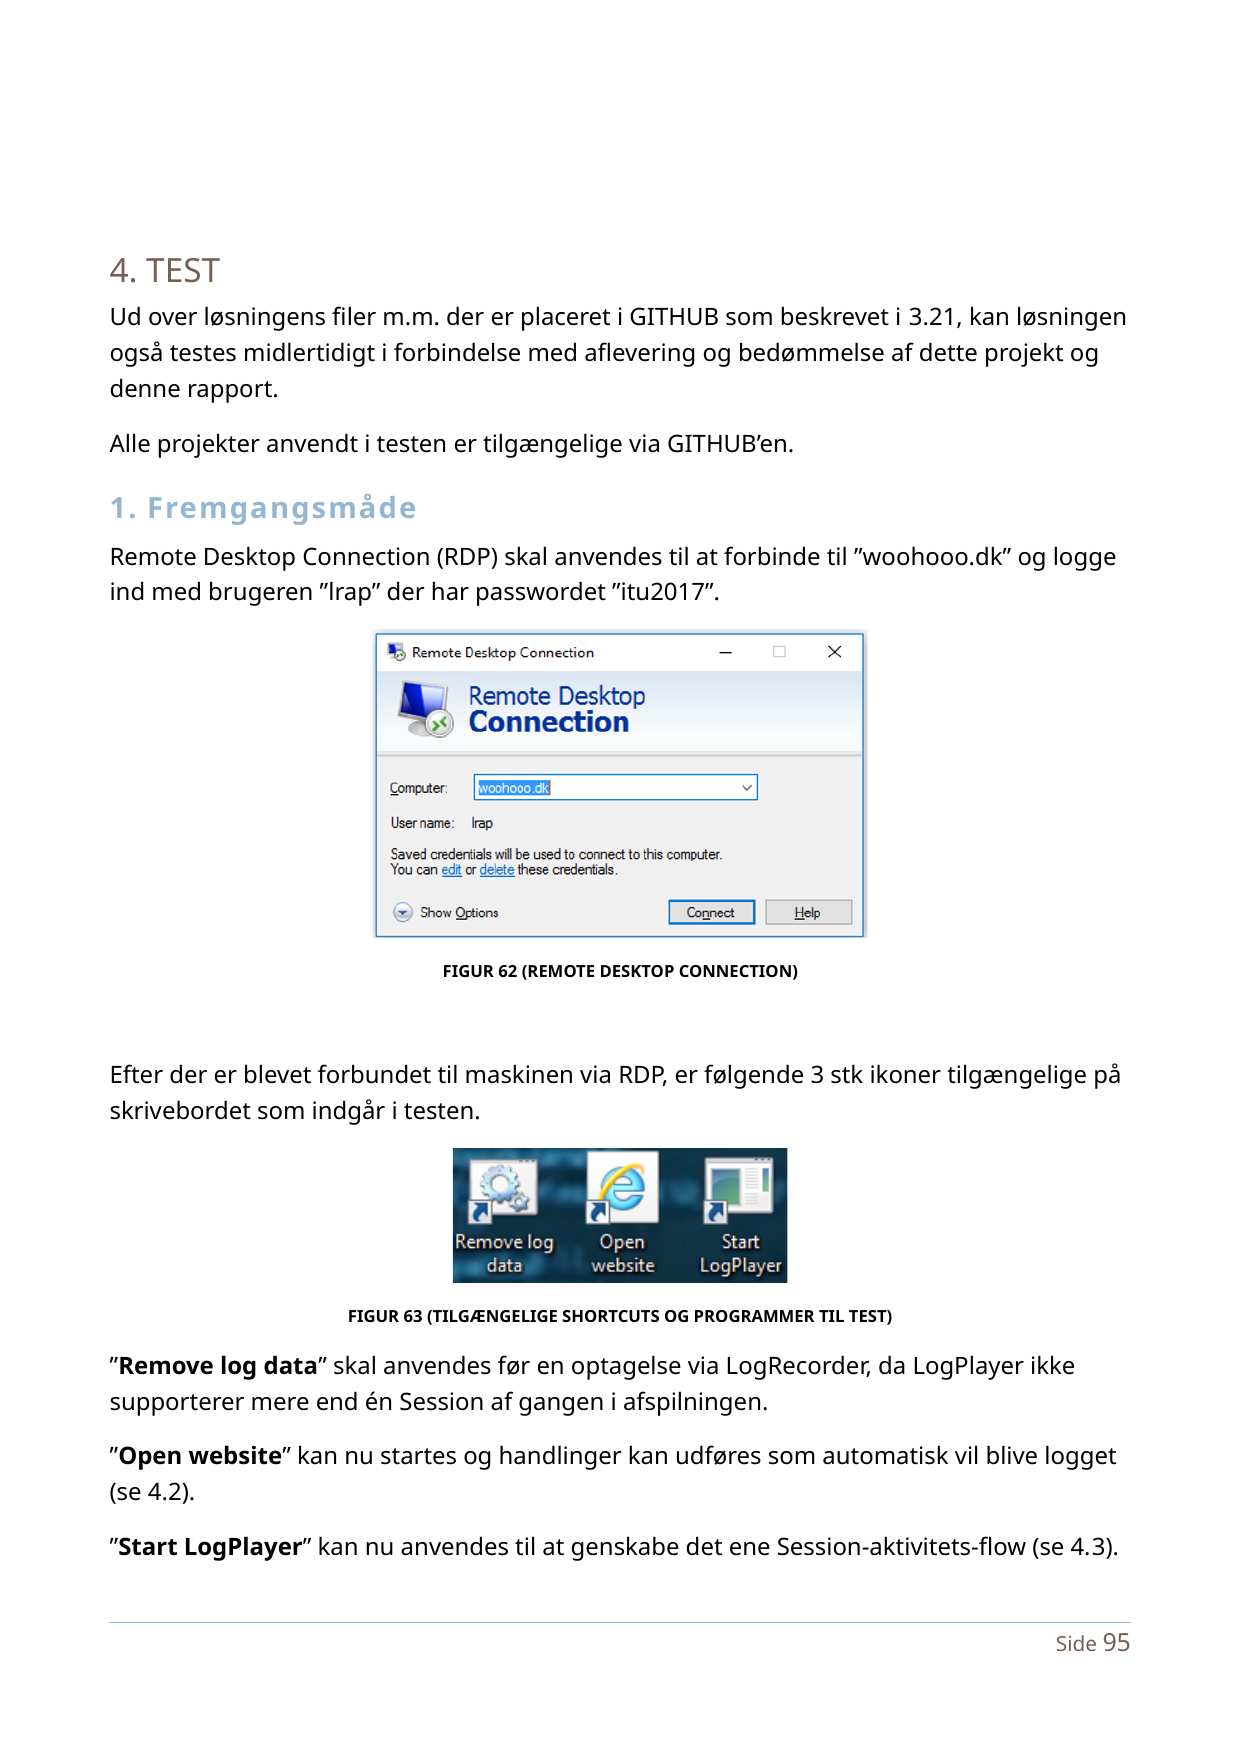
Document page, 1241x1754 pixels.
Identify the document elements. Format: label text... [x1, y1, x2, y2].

text ”Start LogPlayer” kan nu anvendes til at genskabe det ene Session-aktivitets-flow (se 4.3). [109, 1529, 1131, 1562]
picture [372, 629, 868, 938]
text Alle projekter anvendt i testen er tilgængelige via GITHUB’en. [109, 426, 1131, 459]
text ”Remove log data” skal anvendes før en optagelse via LogRecorder, da LogPlayer ikke supporterer mere end én Session af gangen i afspilningen. [109, 1348, 1131, 1417]
text Efter der er blevet forbundet til maskinen via RDP, er følgende 3 stk ikoner tilgængelige på skrivebordet som indgår i testen. [109, 1058, 1131, 1126]
text ”Open website” kan nu startes og handlinger kan udføres som automatisk vil blive logget (se 4.2). [109, 1439, 1131, 1507]
text Ud over løsningens filer m.m. der er placeret i GITHUB som beskrevet i 3.21, kan løsningen også testes midlertidigt i forbindelse med aflevering og bedømmelse af dette projekt og denne rapport. [109, 300, 1131, 404]
subtitle Fremgangsmåde [109, 487, 1131, 527]
text Remote Desktop Connection (RDP) skal anvendes til at forbinde til ”woohooo.dk” og logge ind med brugeren ”lrap” der har passwordet ”itu2017”. [109, 539, 1131, 608]
text Figur 62 (Remote desktop connection) [109, 960, 1131, 982]
subtitle 4. Test [109, 246, 1131, 292]
text Figur 63 (Tilgængelige shortcuts og programmer til test) [109, 1305, 1131, 1327]
picture [452, 1148, 788, 1283]
